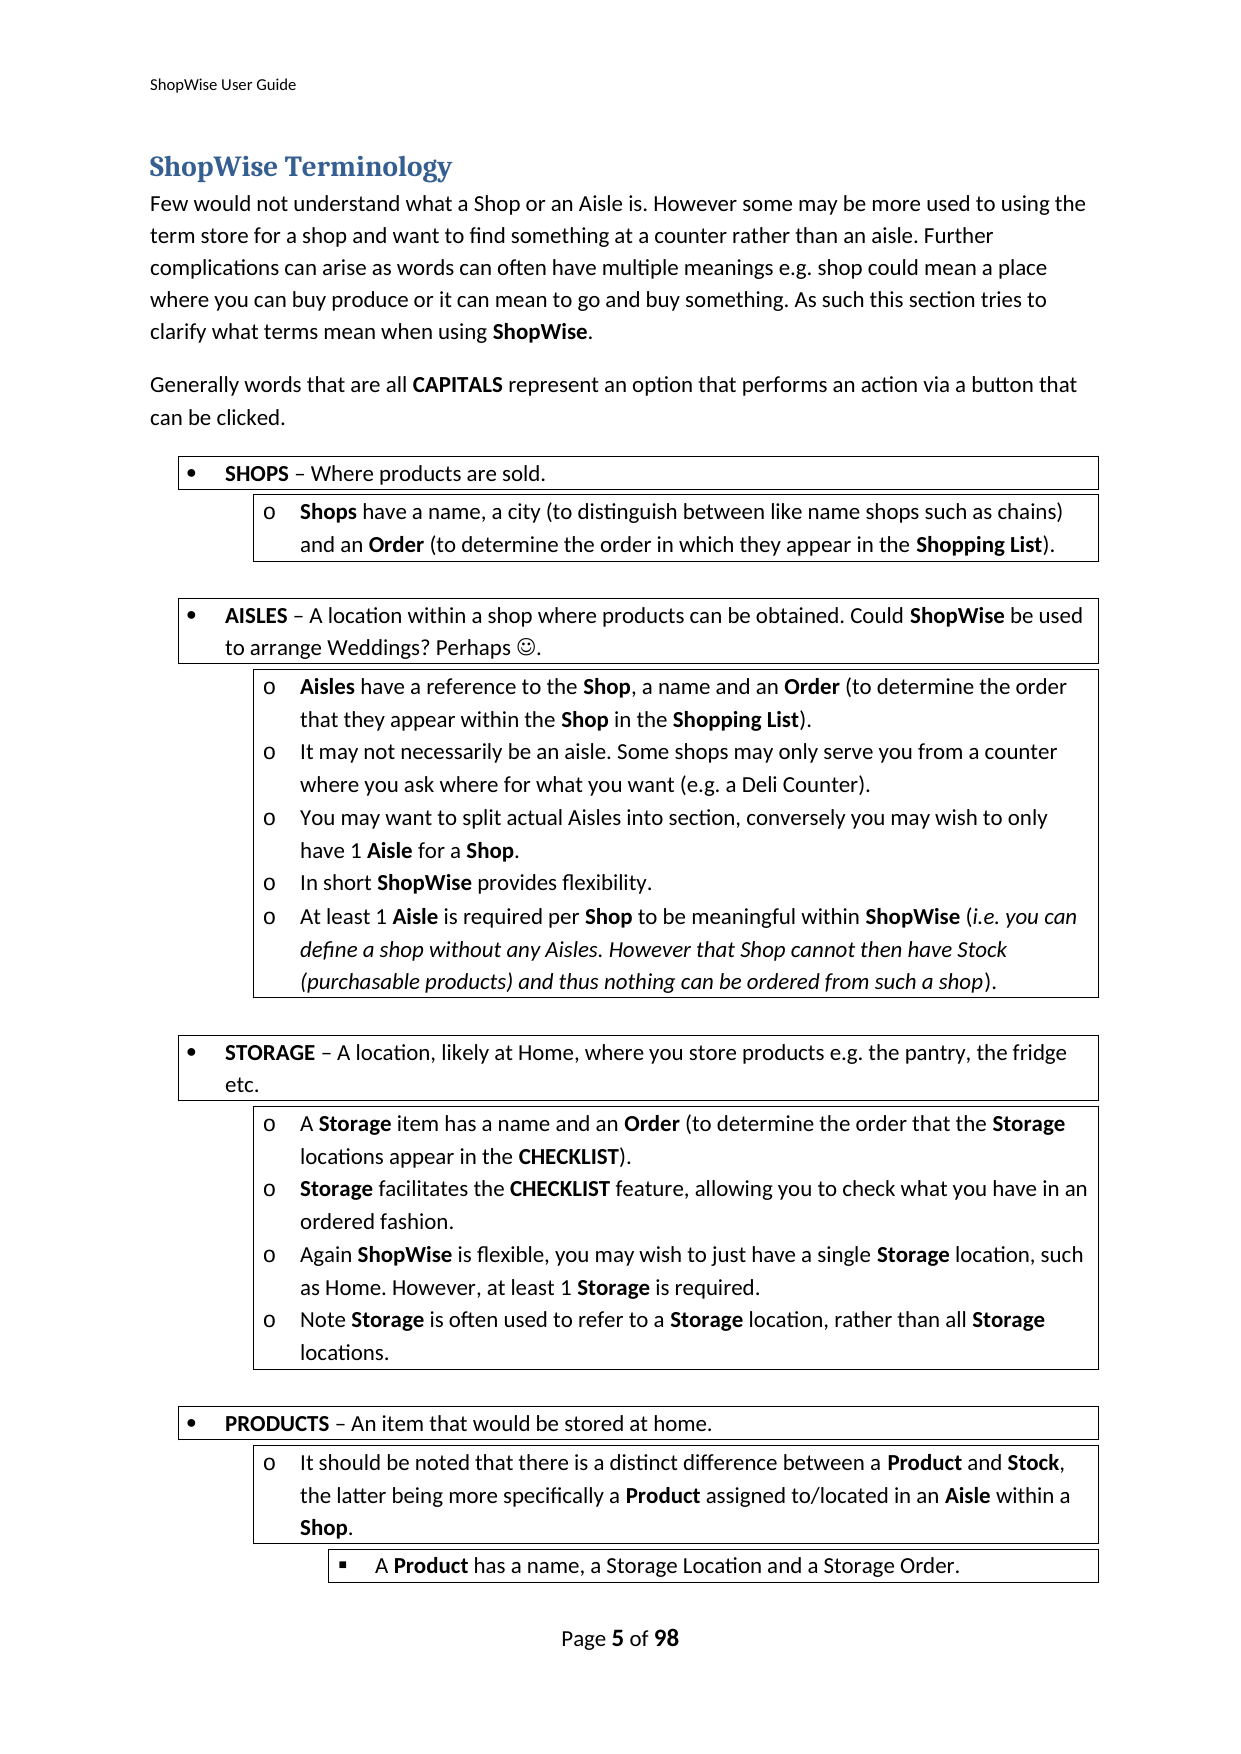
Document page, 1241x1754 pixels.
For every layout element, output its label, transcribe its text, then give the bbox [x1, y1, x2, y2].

text Generally words that are all CAPITALS represent an option that performs an action via a button that can be clicked. [150, 370, 1090, 431]
list Note Storage is often used to refer to a Storage location, rather than all Storage locations. [254, 1302, 1098, 1369]
list Shops have a name, a city (to distinguish between like name shops such as chains) and an Order (to determine the order in which they appear in the Shopping List). [254, 495, 1098, 561]
subtitle ShopWise Terminology [150, 150, 1090, 184]
list At least 1 Aisle is required per Shop to be meaningful within ShopWise (i.e. you can define a shop without any Aisles. However that Shop cannot then have Stock (purchasable products) and thus nothing can be ordered from such a shop). [254, 899, 1098, 997]
list A Product has a name, a Storage Location and a Storage Order. [329, 1550, 1098, 1582]
list PRODUCTS – An item that would be stored at home. [179, 1407, 1098, 1439]
text Few would not understand what a Shop or an Aisle is. However some may be more used to using the term store for a shop and want to find something at a counter rather than an aisle. Further complications can arise as words can often have multiple meanings e.g. shop could mean a place where you can buy produce or it can mean to go and buy something. As such this section tries to clarify what terms mean when using ShopWise. [150, 189, 1090, 345]
list Again ShopWise is flexible, you may wish to just have a single Storage location, such as Home. However, at least 1 Storage is required. [254, 1237, 1098, 1301]
list Storage facilitates the CHECKLIST feature, allowing you to check what you have in an ordered fashion. [254, 1171, 1098, 1236]
list AISLES – A location within a shop where products can be obtained. Could ShopWise be used to arrange Weddings? Perhaps . [179, 599, 1098, 663]
list It should be noted that there is a distinct difference between a Product and Stock, the latter being more specifically a Product assigned to/located in an Aisle within a Shop. [254, 1446, 1098, 1543]
list You may want to split actual Aisles into section, conversely you may wish to only have 1 Aisle for a Shop. [254, 800, 1098, 864]
list STORAGE – A location, likely at Home, where you store products e.g. the pantry, the fridge etc. [179, 1036, 1098, 1100]
list A Storage item has a name and an Order (to determine the order that the Storage locations appear in the CHECKLIST). [254, 1107, 1098, 1170]
list In short ShopWise provides flexibility. [254, 865, 1098, 897]
list It may not necessarily be an aisle. Some shops may only serve you from a counter where you ask where for what you want (e.g. a Deli Counter). [254, 734, 1098, 799]
list SHOPS – Where products are sold. [179, 457, 1098, 489]
list Aisles have a reference to the Shop, a name and an Order (to determine the order that they appear within the Shop in the Shopping List). [254, 670, 1098, 733]
